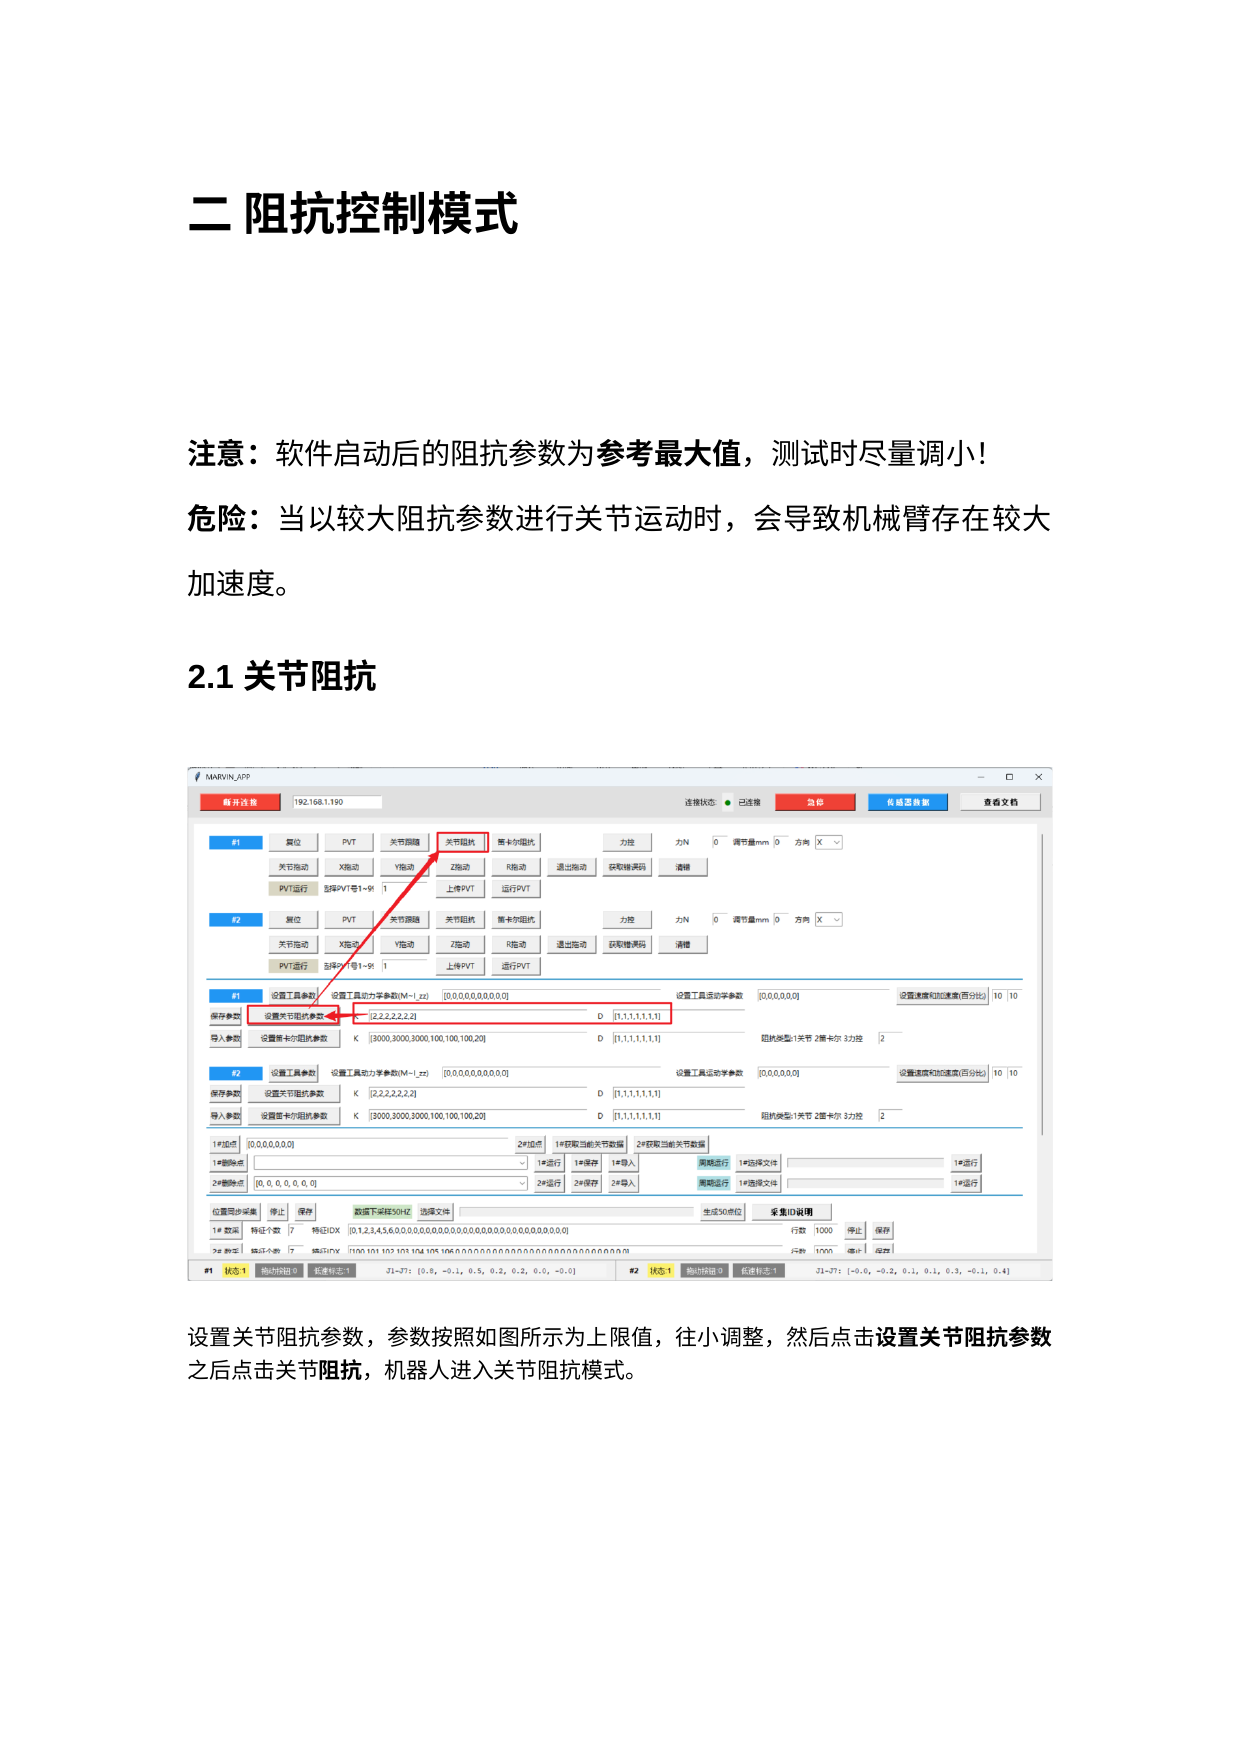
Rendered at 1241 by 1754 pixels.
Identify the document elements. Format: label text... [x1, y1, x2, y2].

text 危险：当以较大阻抗参数进行关节运动时，会导致机械臂存在较大加速度。 [187, 484, 1053, 614]
subtitle 2.1 关节阻抗 [187, 641, 1053, 706]
text 注意：软件启动后的阻抗参数为参考最大值，测试时尽量调小！ [187, 419, 1053, 484]
picture [187, 767, 1053, 1281]
text 设置关节阻抗参数，参数按照如图所示为上限值，往小调整，然后点击设置关节阻抗参数，之后点击关节阻抗，机器人进入关节阻抗模式。 [187, 1320, 1053, 1385]
subtitle 二 阻抗控制模式 [187, 162, 1053, 259]
